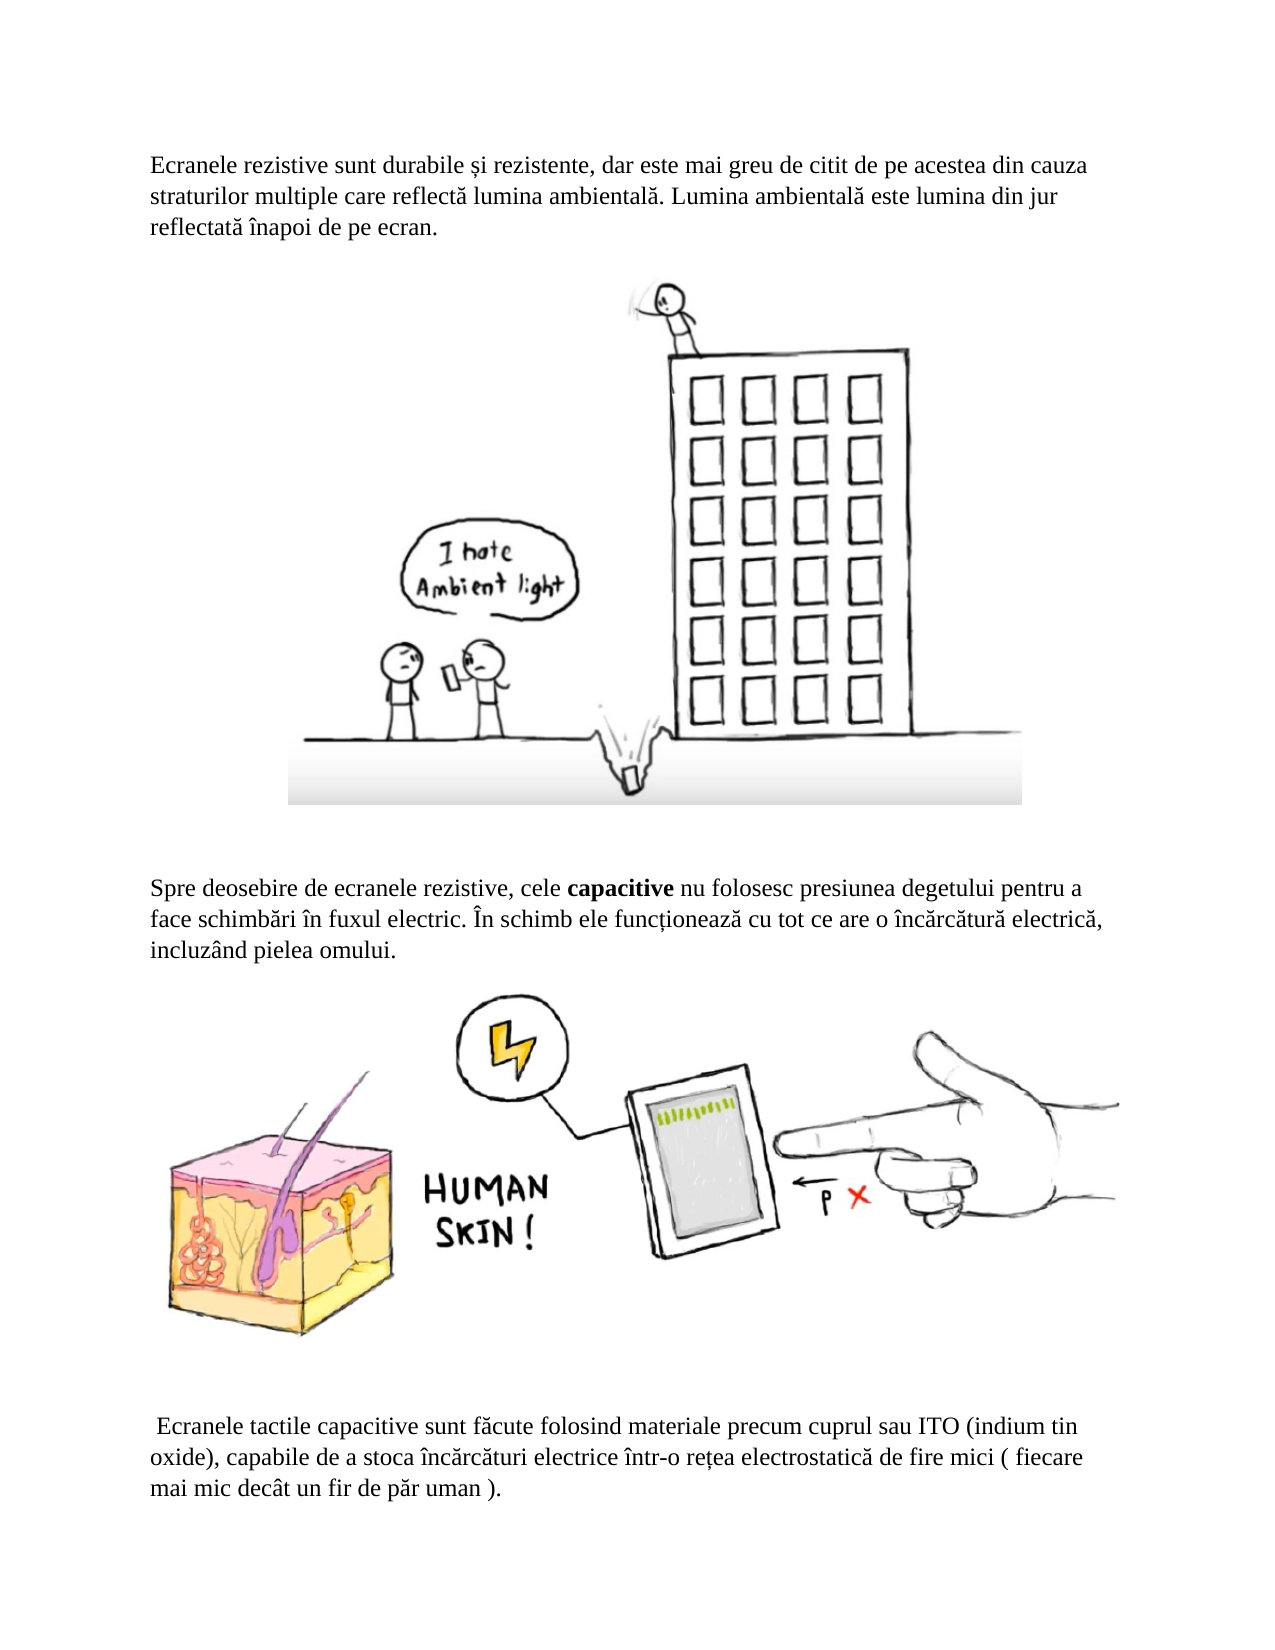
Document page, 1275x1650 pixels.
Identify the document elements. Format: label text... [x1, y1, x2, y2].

picture [288, 260, 1022, 805]
text Spre deosebire de ecranele rezistive, cele capacitive nu folosesc presiunea degetului pentru a face schimbări în fuxul electric. În schimb ele funcționează cu tot ce are o încărcătură electrică, incluzând pielea omului. [150, 873, 1125, 964]
text Ecranele tactile capacitive sunt făcute folosind materiale precum cuprul sau ITO (indium tin oxide), capabile de a stoca încărcături electrice într-o rețea electrostatică de fire mici ( fiecare mai mic decât un fir de păr uman ). [150, 1411, 1125, 1502]
text Ecranele rezistive sunt durabile și rezistente, dar este mai greu de citit de pe acestea din cauza straturilor multiple care reflectă lumina ambientală. Lumina ambientală este lumina din jur reflectată înapoi de pe ecran. [150, 150, 1125, 241]
picture [150, 983, 1125, 1342]
